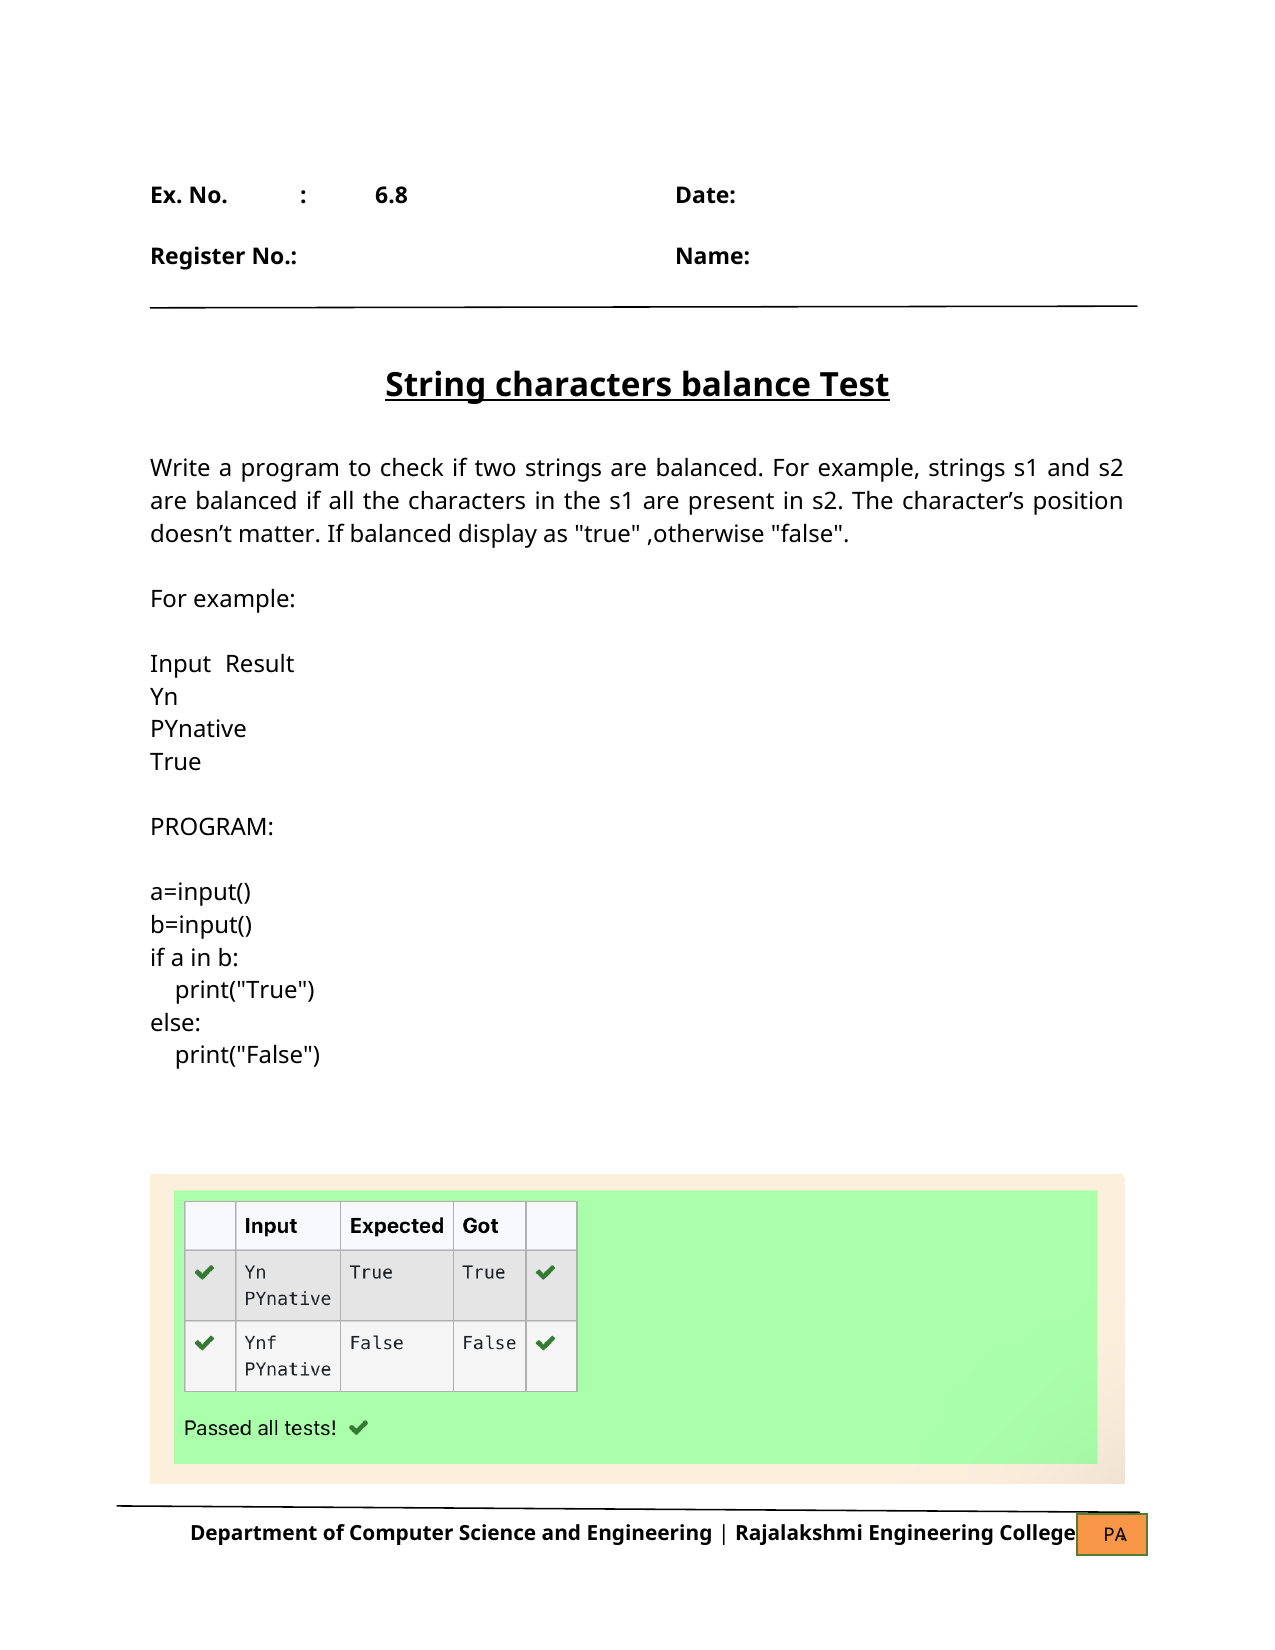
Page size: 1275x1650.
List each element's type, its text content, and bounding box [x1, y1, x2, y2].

text PROGRAM: [150, 810, 1125, 842]
text Register No.: Name: [150, 239, 1125, 271]
text else: [150, 1006, 1125, 1038]
text String characters balance Test [150, 360, 1125, 406]
text b=input() [150, 908, 1125, 940]
text print("True") [150, 973, 1125, 1006]
text Yn [150, 679, 1125, 712]
picture [150, 1168, 1125, 1484]
text if a in b: [150, 940, 1125, 973]
text For example: [150, 582, 1125, 614]
text PYnative [150, 712, 1125, 745]
text Ex. No. : 6.8 Date: [150, 179, 1125, 210]
text print("False") [150, 1038, 1125, 1071]
text Input Result [150, 647, 1125, 679]
text Write a program to check if two strings are balanced. For example, strings s1 and s2 are balanced if all the characters in the s1 are present in s2. The character’s position doesn’t matter. If balanced display as "true" ,otherwise "false". [150, 451, 1125, 549]
text a=input() [150, 875, 1125, 908]
text True [150, 745, 1125, 777]
